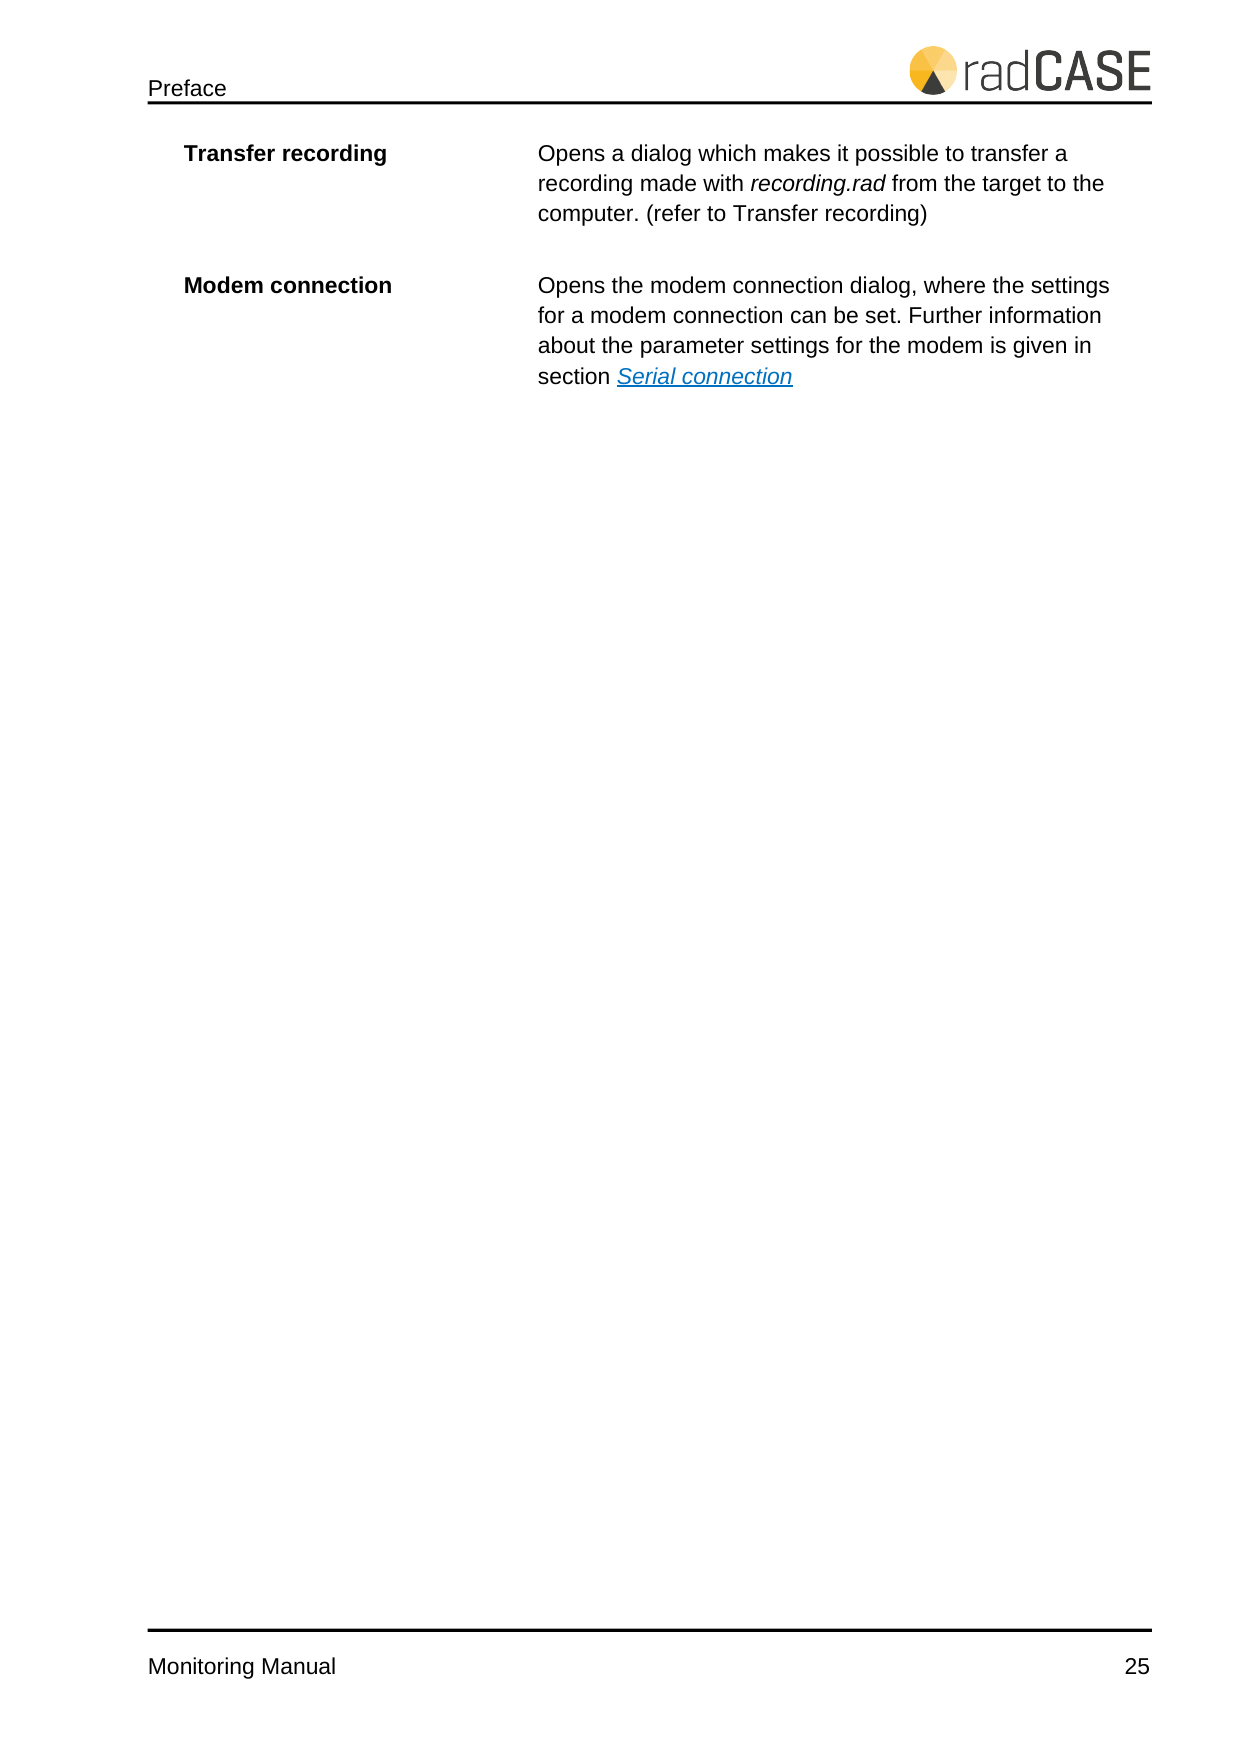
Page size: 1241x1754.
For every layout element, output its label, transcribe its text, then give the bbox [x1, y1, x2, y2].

table_cell Modem connection [177, 262, 531, 424]
table_cell Opens the modem connection dialog, where the settings for a modem connection can be set. Further information about the parameter settings for the modem is given in section Serial connection [531, 262, 1122, 424]
picture [909, 46, 1151, 95]
table_cell Transfer recording [177, 129, 531, 262]
table_cell Opens a dialog which makes it possible to transfer a recording made with recording.rad from the target to the computer. (refer to Transfer recording) [531, 129, 1122, 262]
